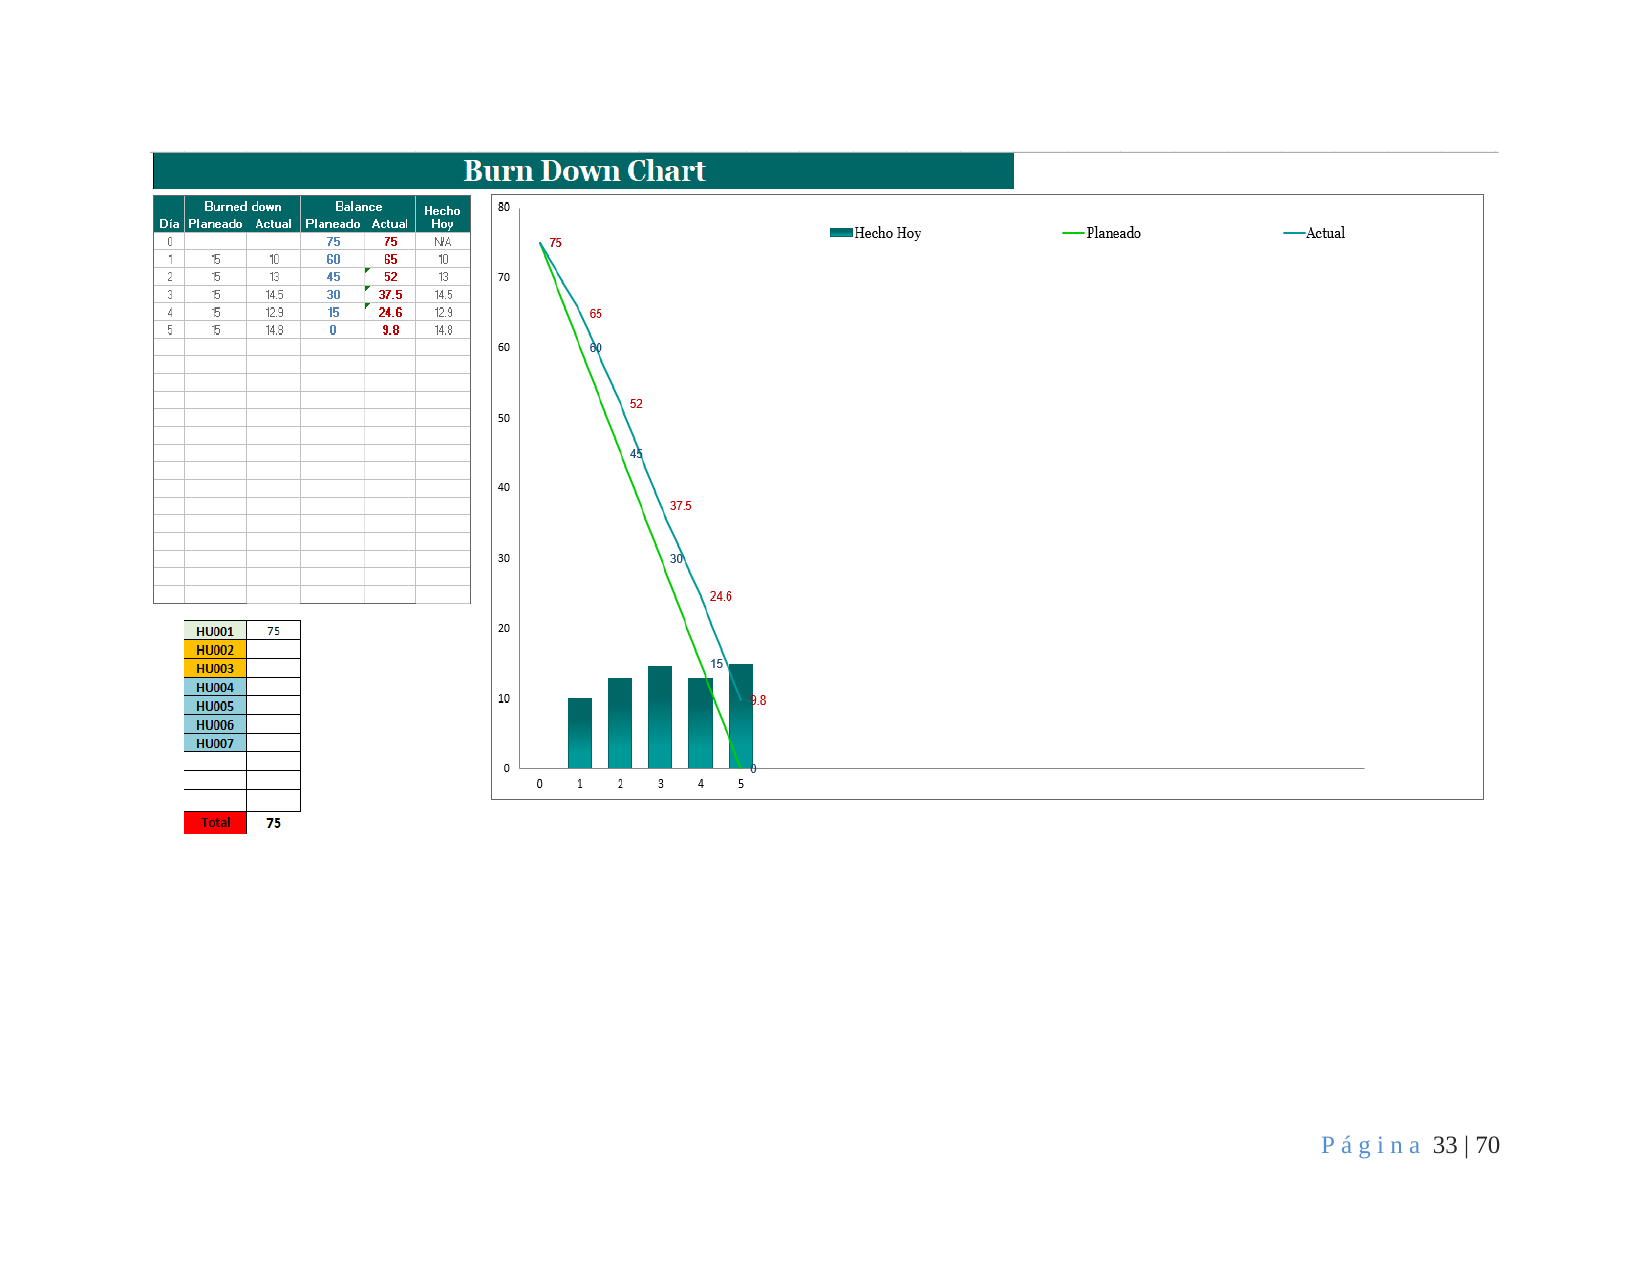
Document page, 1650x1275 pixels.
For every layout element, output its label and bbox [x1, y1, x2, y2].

picture [150, 151, 1499, 834]
